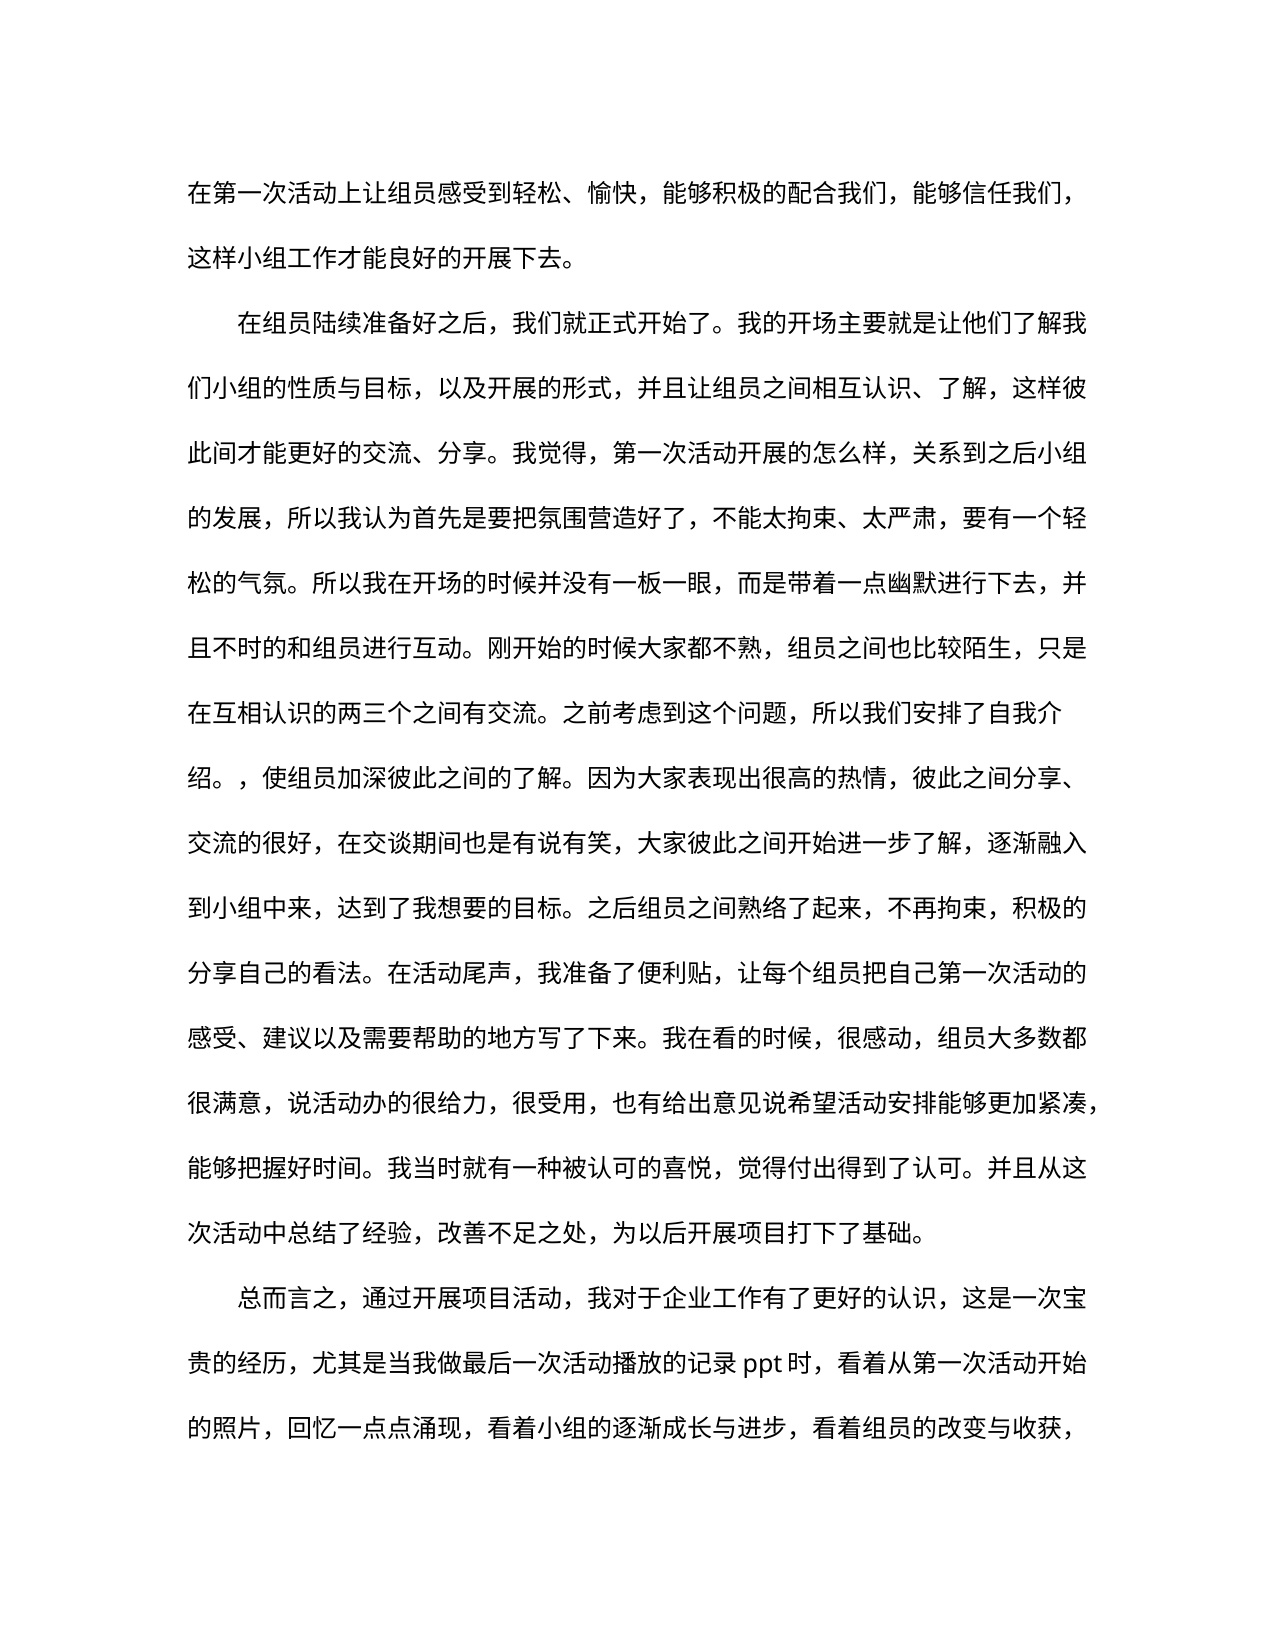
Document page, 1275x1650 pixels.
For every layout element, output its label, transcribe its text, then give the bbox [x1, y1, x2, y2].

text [187, 159, 1087, 289]
text 在组员陆续准备好之后，我们就正式开始了。我的开场主要就是让他们了解我们小组的性质与目标，以及开展的形式，并且让组员之间相互认识、了解，这样彼此间才能更好的交流、分享。我觉得，第一次活动开展的怎么样，关系到之后小组的发展，所以我认为首先是要把氛围营造好了，不能太拘束、太严肃，要有一个轻松的气氛。所以我在开场的时候并没有一板一眼，而是带着一点幽默进行下去，并且不时的和组员进行互动。刚开始的时候大家都不熟，组员之间也比较陌生，只是在互相认识的两三个之间有交流。之前考虑到这个问题，所以我们安排了自我介绍。，使组员加深彼此之间的了解。因为大家表现出很高的热情，彼此之间分享、交流的很好，在交谈期间也是有说有笑，大家彼此之间开始进一步了解，逐渐融入到小组中来，达到了我想要的目标。之后组员之间熟络了起来，不再拘束，积极的分享自己的看法。在活动尾声，我准备了便利贴，让每个组员把自己第一次活动的感受、建议以及需要帮助的地方写了下来。我在看的时候，很感动，组员大多数都很满意，说活动办的很给力，很受用，也有给出意见说希望活动安排能够更加紧凑，能够把握好时间。我当时就有一种被认可的喜悦，觉得付出得到了认可。并且从这次活动中总结了经验，改善不足之处，为以后开展项目打下了基础。 [187, 289, 1087, 1264]
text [187, 1264, 1087, 1459]
